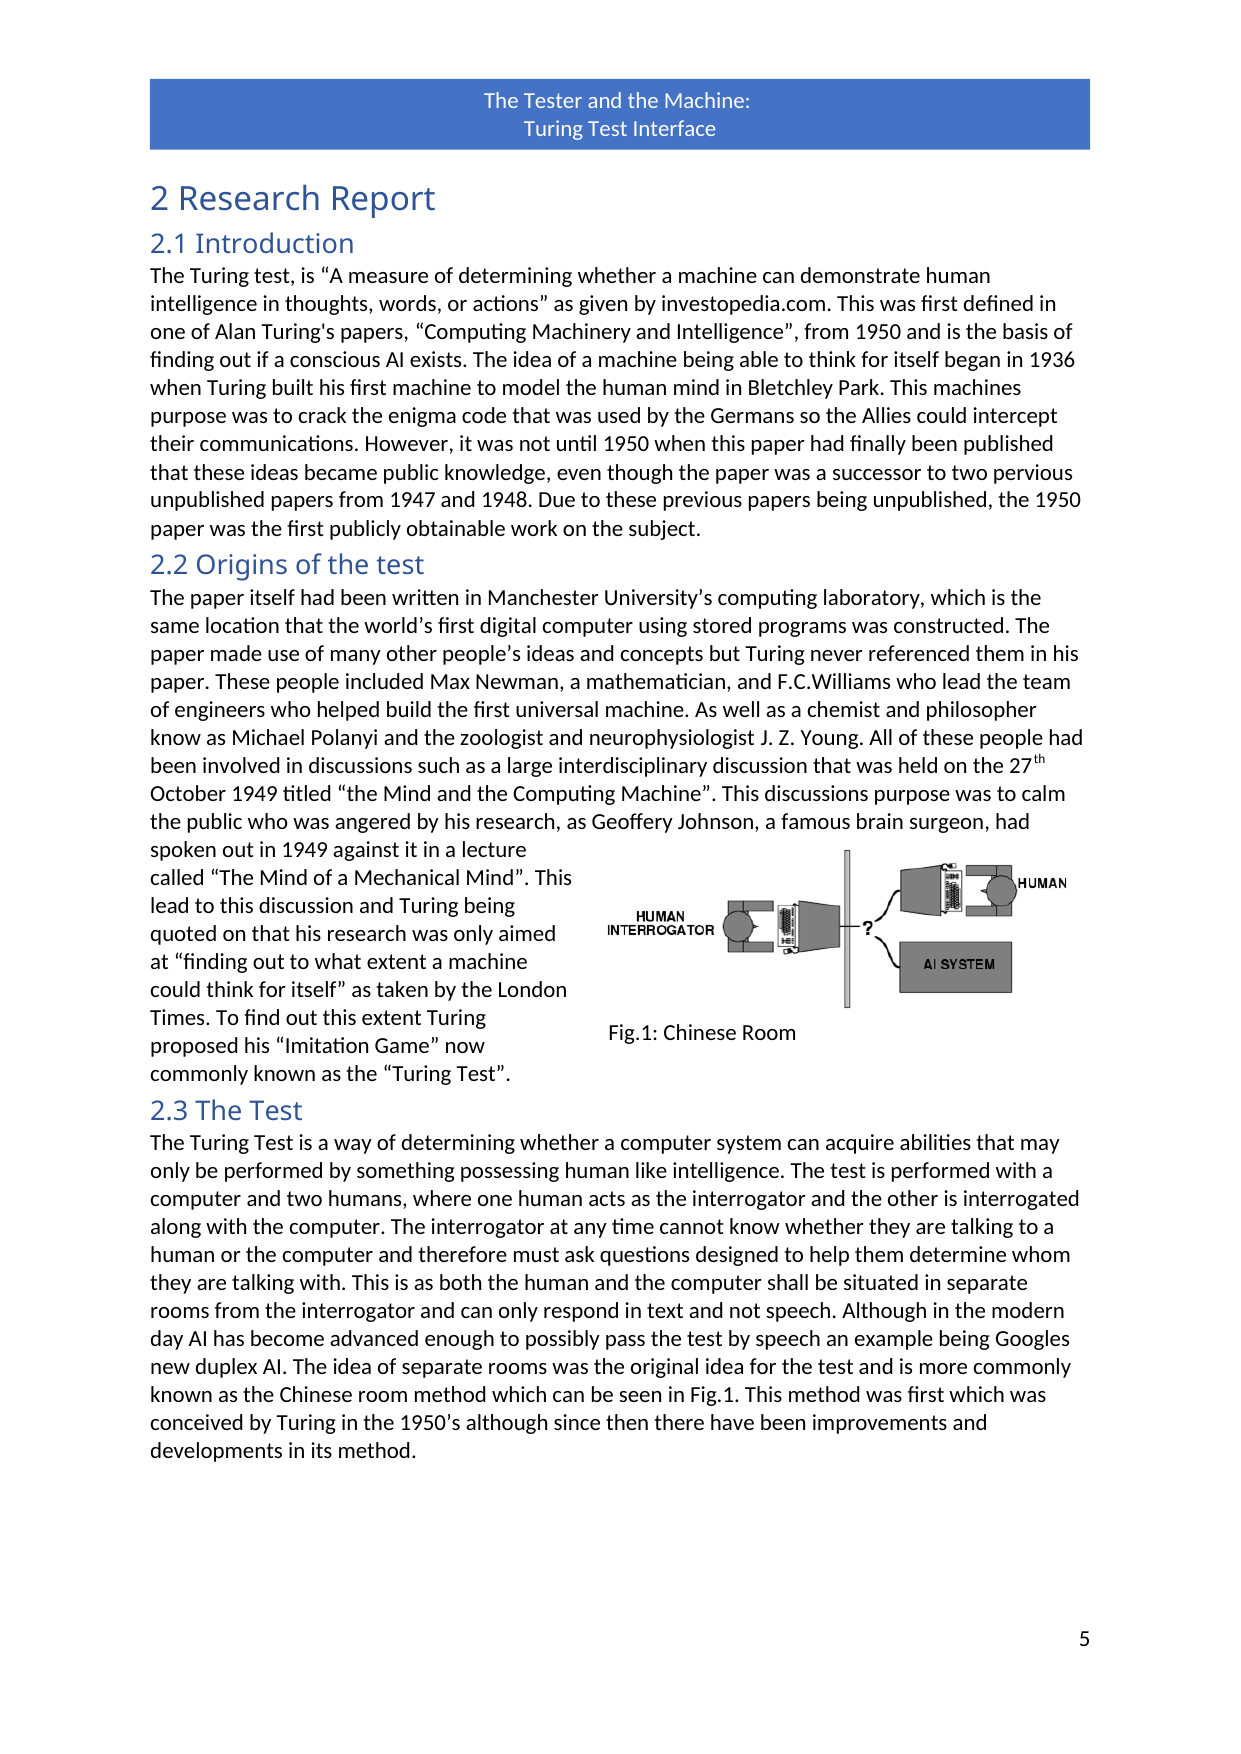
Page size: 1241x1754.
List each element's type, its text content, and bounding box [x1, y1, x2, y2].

subtitle 2.2 Origins of the test [150, 546, 1090, 583]
text The Turing Test is a way of determining whether a computer system can acquire abilities that may only be performed by something possessing human like intelligence. The test is performed with a computer and two humans, where one human acts as the interrogator and the other is interrogated along with the computer. The interrogator at any time cannot know whether they are talking to a human or the computer and therefore must ask questions designed to help them determine whom they are talking with. This is as both the human and the computer shall be situated in separate rooms from the interrogator and can only respond in text and not speech. Although in the modern day AI has become advanced enough to possibly pass the test by speech an example being Googles new duplex AI. The idea of separate rooms was the original idea for the test and is more commonly known as the Chinese room method which can be seen in Fig.1. This method was first which was conceived by Turing in the 1950’s although since then there have been improvements and developments in its method. [150, 1128, 1090, 1464]
text The paper itself had been written in Manchester University’s computing laboratory, which is the same location that the world’s first digital computer using stored programs was constructed. The paper made use of many other people’s ideas and concepts but Turing never referenced them in his paper. These people included Max Newman, a mathematician, and F.C.Williams who lead the team of engineers who helped build the first universal machine. As well as a chemist and philosopher know as Michael Polanyi and the zoologist and neurophysiologist J. Z. Young. All of these people had been involved in discussions such as a large interdisciplinary discussion that was held on the 27th October 1949 titled “the Mind and the Computing Machine”. This discussions purpose was to calm the public who was angered by his research, as Geoffery Johnson, a famous brain surgeon, had spoken out in 1949 against it in a lecture called “The Mind of a Mechanical Mind”. This lead to this discussion and Turing being quoted on that his research was only aimed at “finding out to what extent a machine could think for itself” as taken by the London Times. To find out this extent Turing proposed his “Imitation Game” now commonly known as the “Turing Test”. [150, 583, 1090, 1087]
text The Turing test, is “A measure of determining whether a machine can demonstrate human intelligence in thoughts, words, or actions” as given by investopedia.com. This was first defined in one of Alan Turing's papers, “Computing Machinery and Intelligence”, from 1950 and is the basis of finding out if a conscious AI exists. The idea of a machine being able to think for itself began in 1936 when Turing built his first machine to model the human mind in Bletchley Park. This machines purpose was to crack the enigma code that was used by the Germans so the Allies could intercept their communications. However, it was not until 1950 when this paper had finally been published that these ideas became public knowledge, even though the paper was a successor to two pervious unpublished papers from 1947 and 1948. Due to these previous papers being unpublished, the 1950 paper was the first publicly obtainable work on the subject. [150, 261, 1090, 542]
subtitle 2.3 The Test [150, 1091, 1090, 1128]
subtitle 2 Research Report [150, 175, 1090, 220]
subtitle 2.1 Introduction [150, 224, 1090, 261]
picture [604, 848, 1071, 1010]
